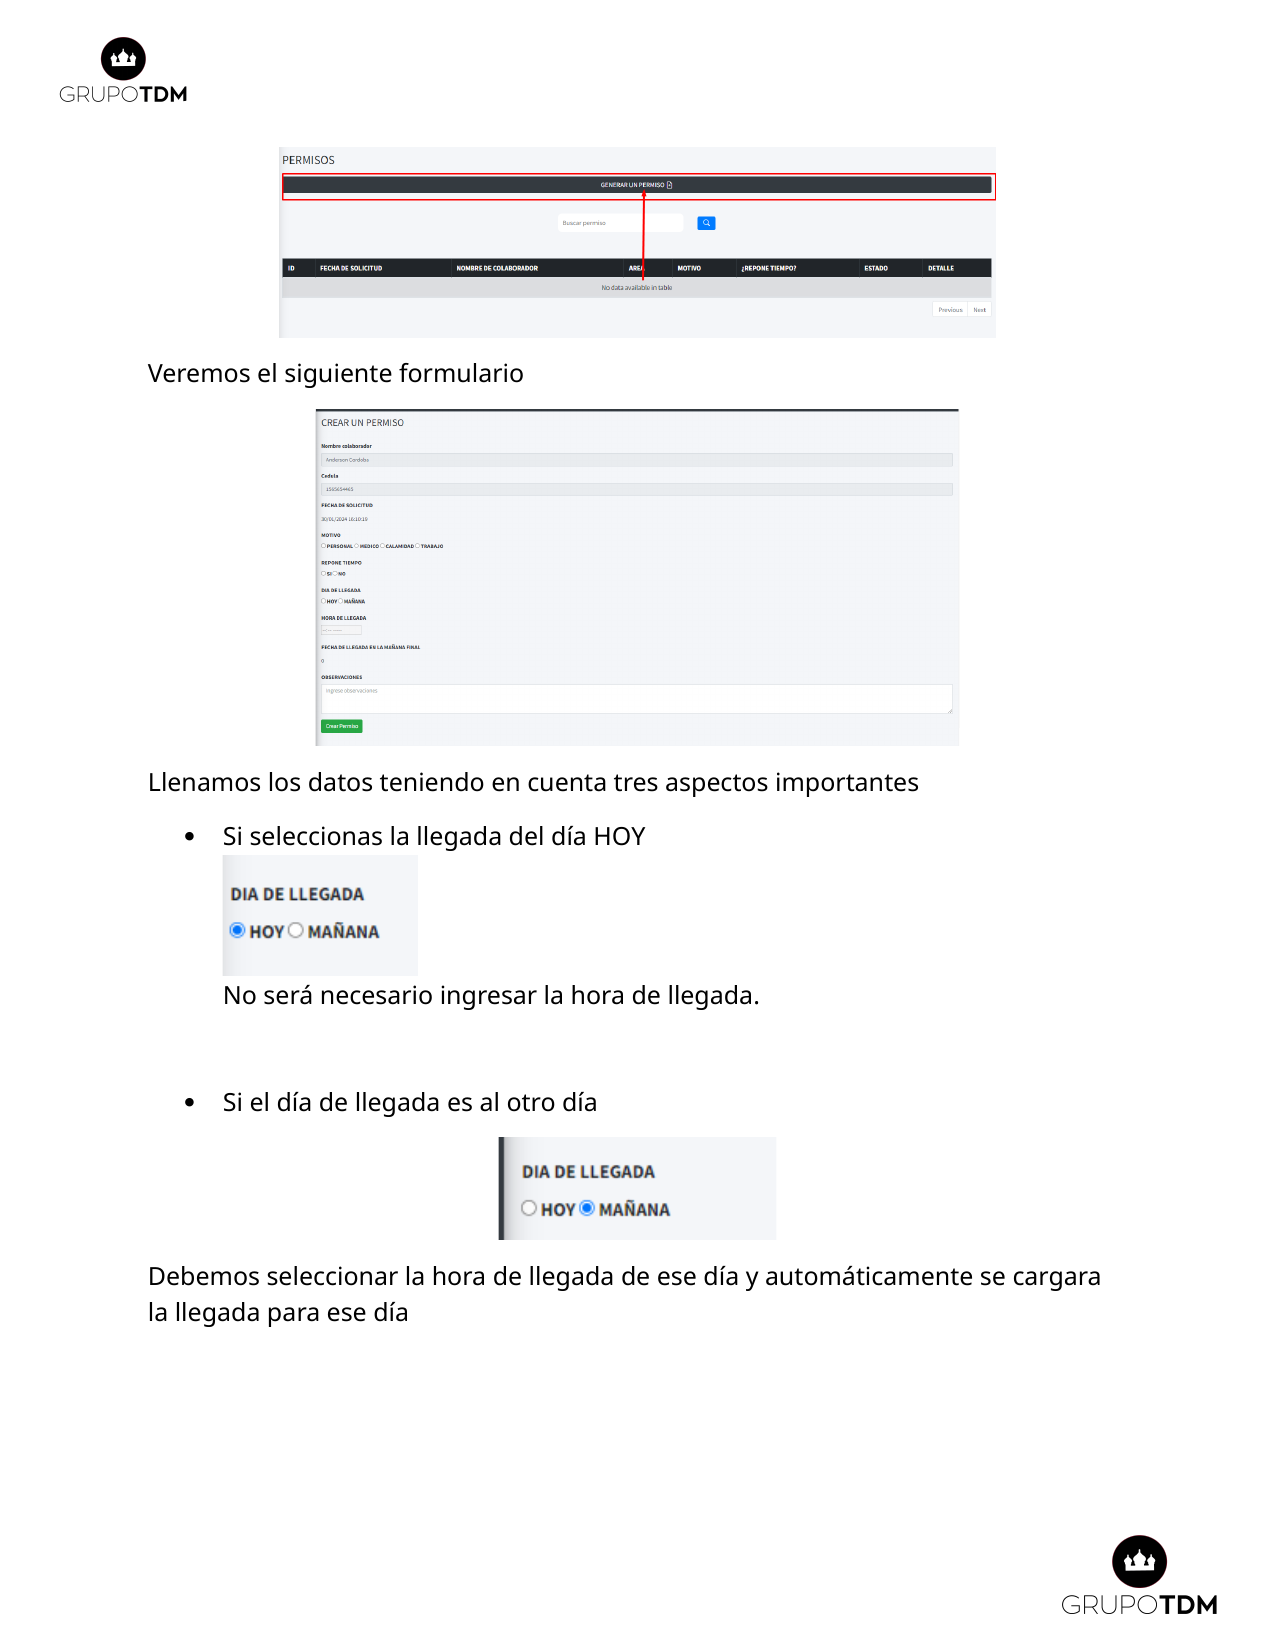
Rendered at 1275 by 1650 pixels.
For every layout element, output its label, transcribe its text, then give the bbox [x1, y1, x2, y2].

picture [498, 1137, 777, 1240]
picture [51, 29, 196, 108]
text Veremos el siguiente formulario [148, 356, 1127, 390]
picture [222, 855, 418, 976]
picture [315, 409, 960, 746]
list Si seleccionas la llegada del día HOY [185, 818, 1127, 852]
text Debemos seleccionar la hora de llegada de ese día y automáticamente se cargara la llegada para ese día [148, 1258, 1127, 1329]
list No será necesario ingresar la hora de llegada. [223, 978, 1127, 1012]
text Llenamos los datos teniendo en cuenta tres aspectos importantes [148, 765, 1127, 799]
list Si el día de llegada es al otro día [185, 1084, 1127, 1118]
picture [1054, 1527, 1227, 1622]
picture [279, 147, 996, 338]
